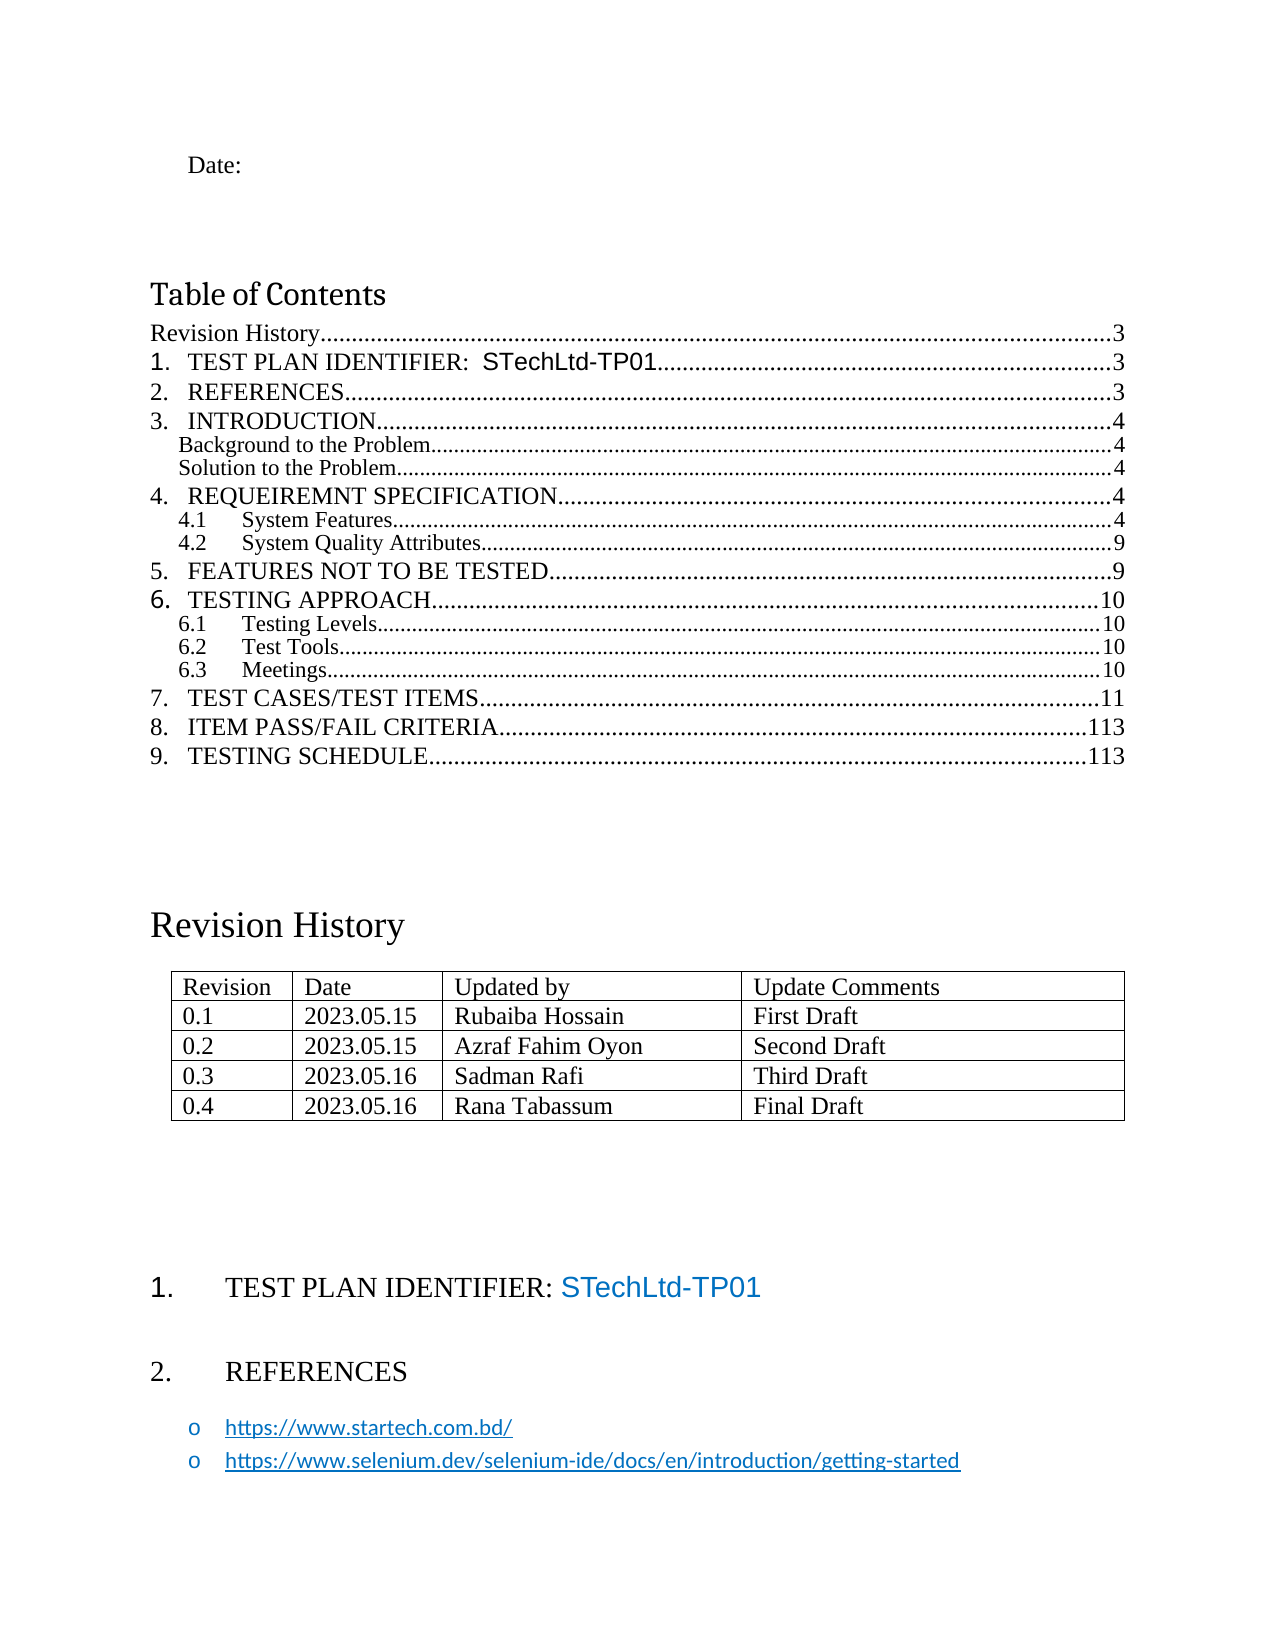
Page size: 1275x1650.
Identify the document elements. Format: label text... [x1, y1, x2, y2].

subtitle Revision History [150, 902, 1125, 946]
table_cell Rana Tabassum [443, 1091, 741, 1119]
table_header Update Comments [742, 972, 1124, 1000]
list https://www.startech.com.bd/ [187, 1413, 1125, 1442]
table_cell 2023.05.16 [293, 1091, 442, 1119]
table_cell Rubaiba Hossain [443, 1001, 741, 1030]
table_cell Sadman Rafi [443, 1061, 741, 1090]
table_cell 2023.05.16 [293, 1061, 442, 1090]
table_cell 0.2 [172, 1031, 292, 1060]
table_cell 2023.05.15 [293, 1001, 442, 1030]
table_header Updated by [443, 972, 741, 1000]
table_cell Third Draft [742, 1061, 1124, 1090]
subtitle REFERENCES [150, 1354, 1125, 1388]
list https://www.selenium.dev/selenium-ide/docs/en/introduction/getting-started [187, 1446, 1125, 1475]
table_header Revision [172, 972, 292, 1000]
table_cell Second Draft [742, 1031, 1124, 1060]
subtitle TEST PLAN IDENTIFIER: STechLtd-TP01 [150, 1270, 1125, 1304]
table_cell 0.3 [172, 1061, 292, 1090]
table_cell First Draft [742, 1001, 1124, 1030]
list Date: [187, 150, 1125, 179]
table_cell 2023.05.15 [293, 1031, 442, 1060]
table_cell 0.4 [172, 1091, 292, 1119]
table_cell Final Draft [742, 1091, 1124, 1119]
table_cell 0.1 [172, 1001, 292, 1030]
table_header Date [293, 972, 442, 1000]
table_cell Azraf Fahim Oyon [443, 1031, 741, 1060]
